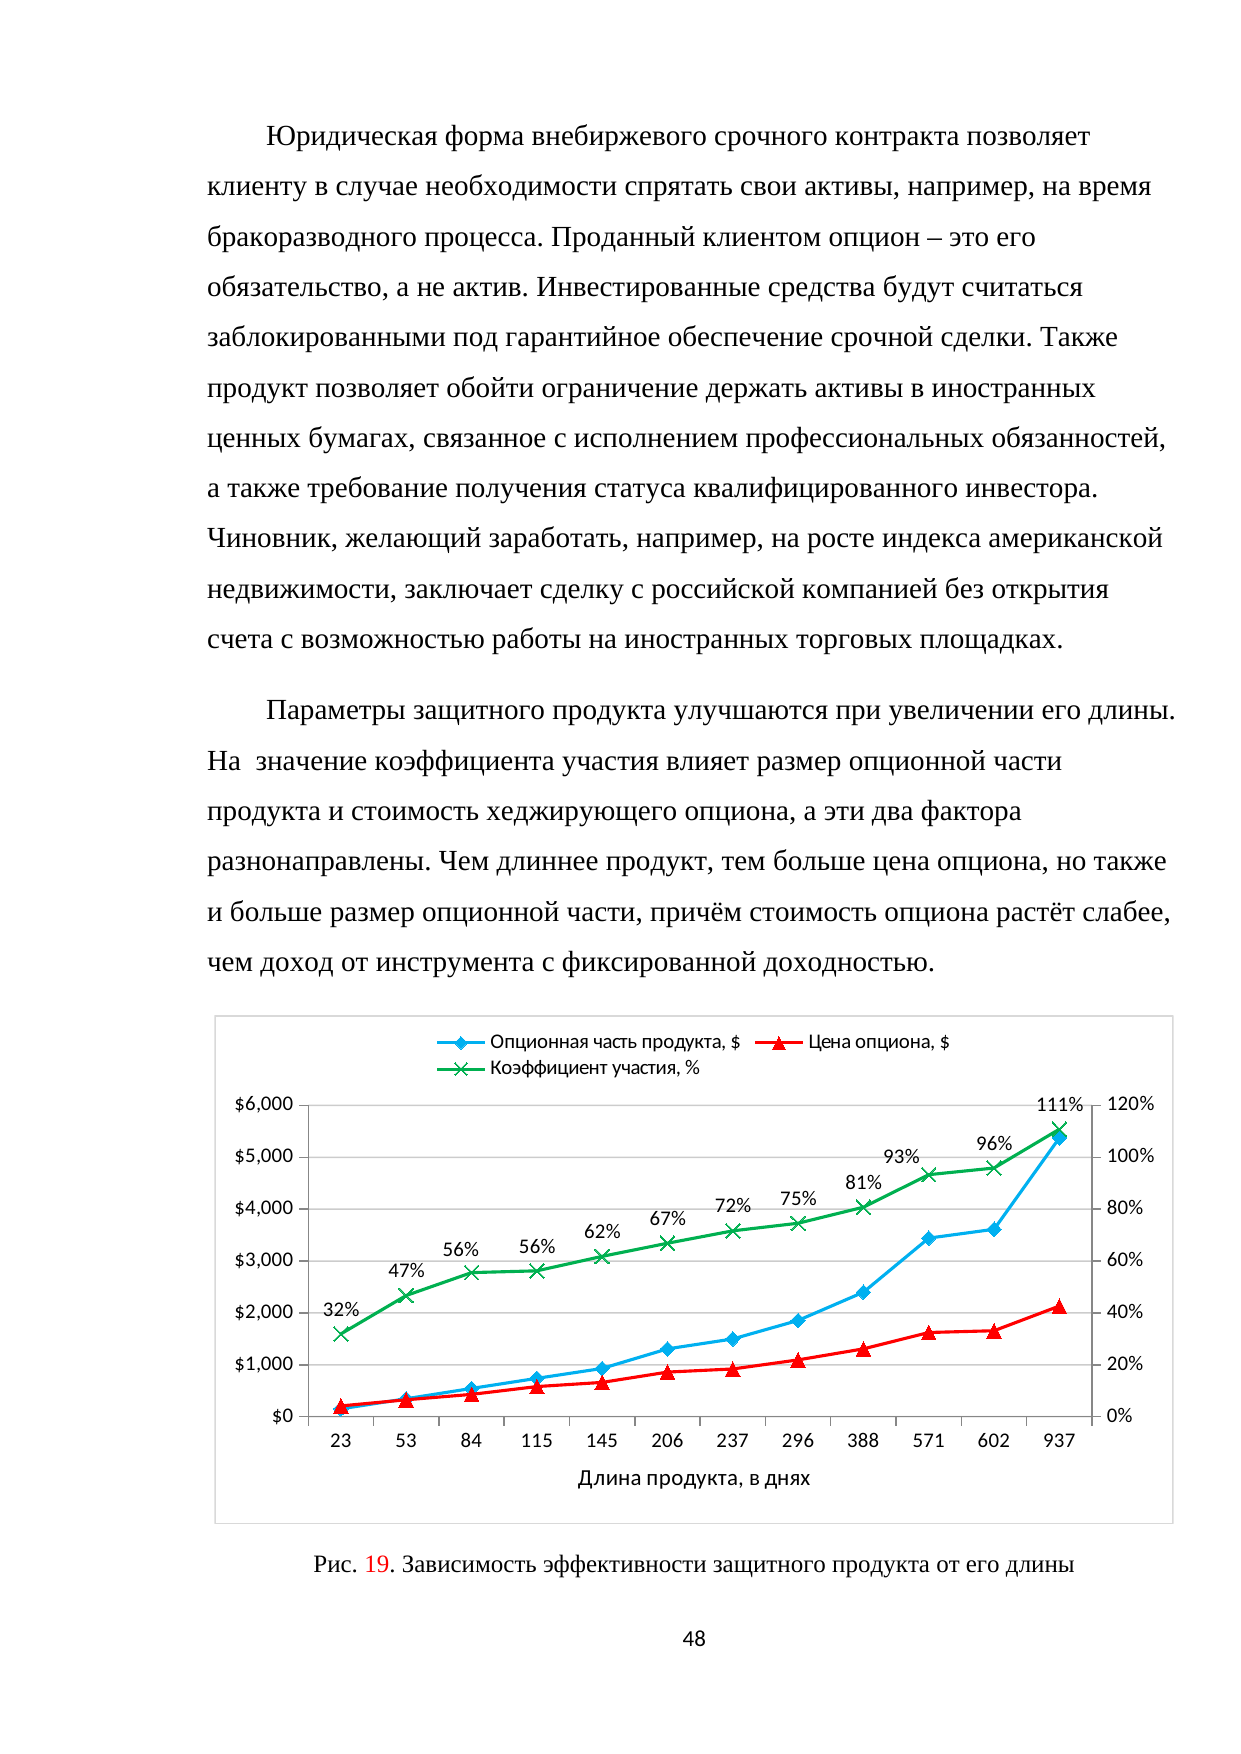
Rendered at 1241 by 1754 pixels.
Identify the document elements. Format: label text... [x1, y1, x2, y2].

text Параметры защитного продукта улучшаются при увеличении его длины. На значение коэффициента участия влияет размер опционной части продукта и стоимость хеджирующего опциона, а эти два фактора разнонаправлены. Чем длиннее продукт, тем больше цена опциона, но также и больше размер опционной части, причём стоимость опциона растёт слабее, чем доход от инструмента с фиксированной доходностью. [207, 692, 1181, 977]
text Рис. 19. Зависимость эффективности защитного продукта от его длины [207, 1549, 1181, 1578]
text Юридическая форма внебиржевого срочного контракта позволяет клиенту в случае необходимости спрятать свои активы, например, на время бракоразводного процесса. Проданный клиентом опцион – это его обязательство, а не актив. Инвестированные средства будут считаться заблокированными под гарантийное обеспечение срочной сделки. Также продукт позволяет обойти ограничение держать активы в иностранных ценных бумагах, связанное с исполнением профессиональных обязанностей, а также требование получения статуса квалифицированного инвестора. Чиновник, желающий заработать, например, на росте индекса американской недвижимости, заключает сделку с российской компанией без открытия счета с возможностью работы на иностранных торговых площадках. [207, 118, 1181, 655]
